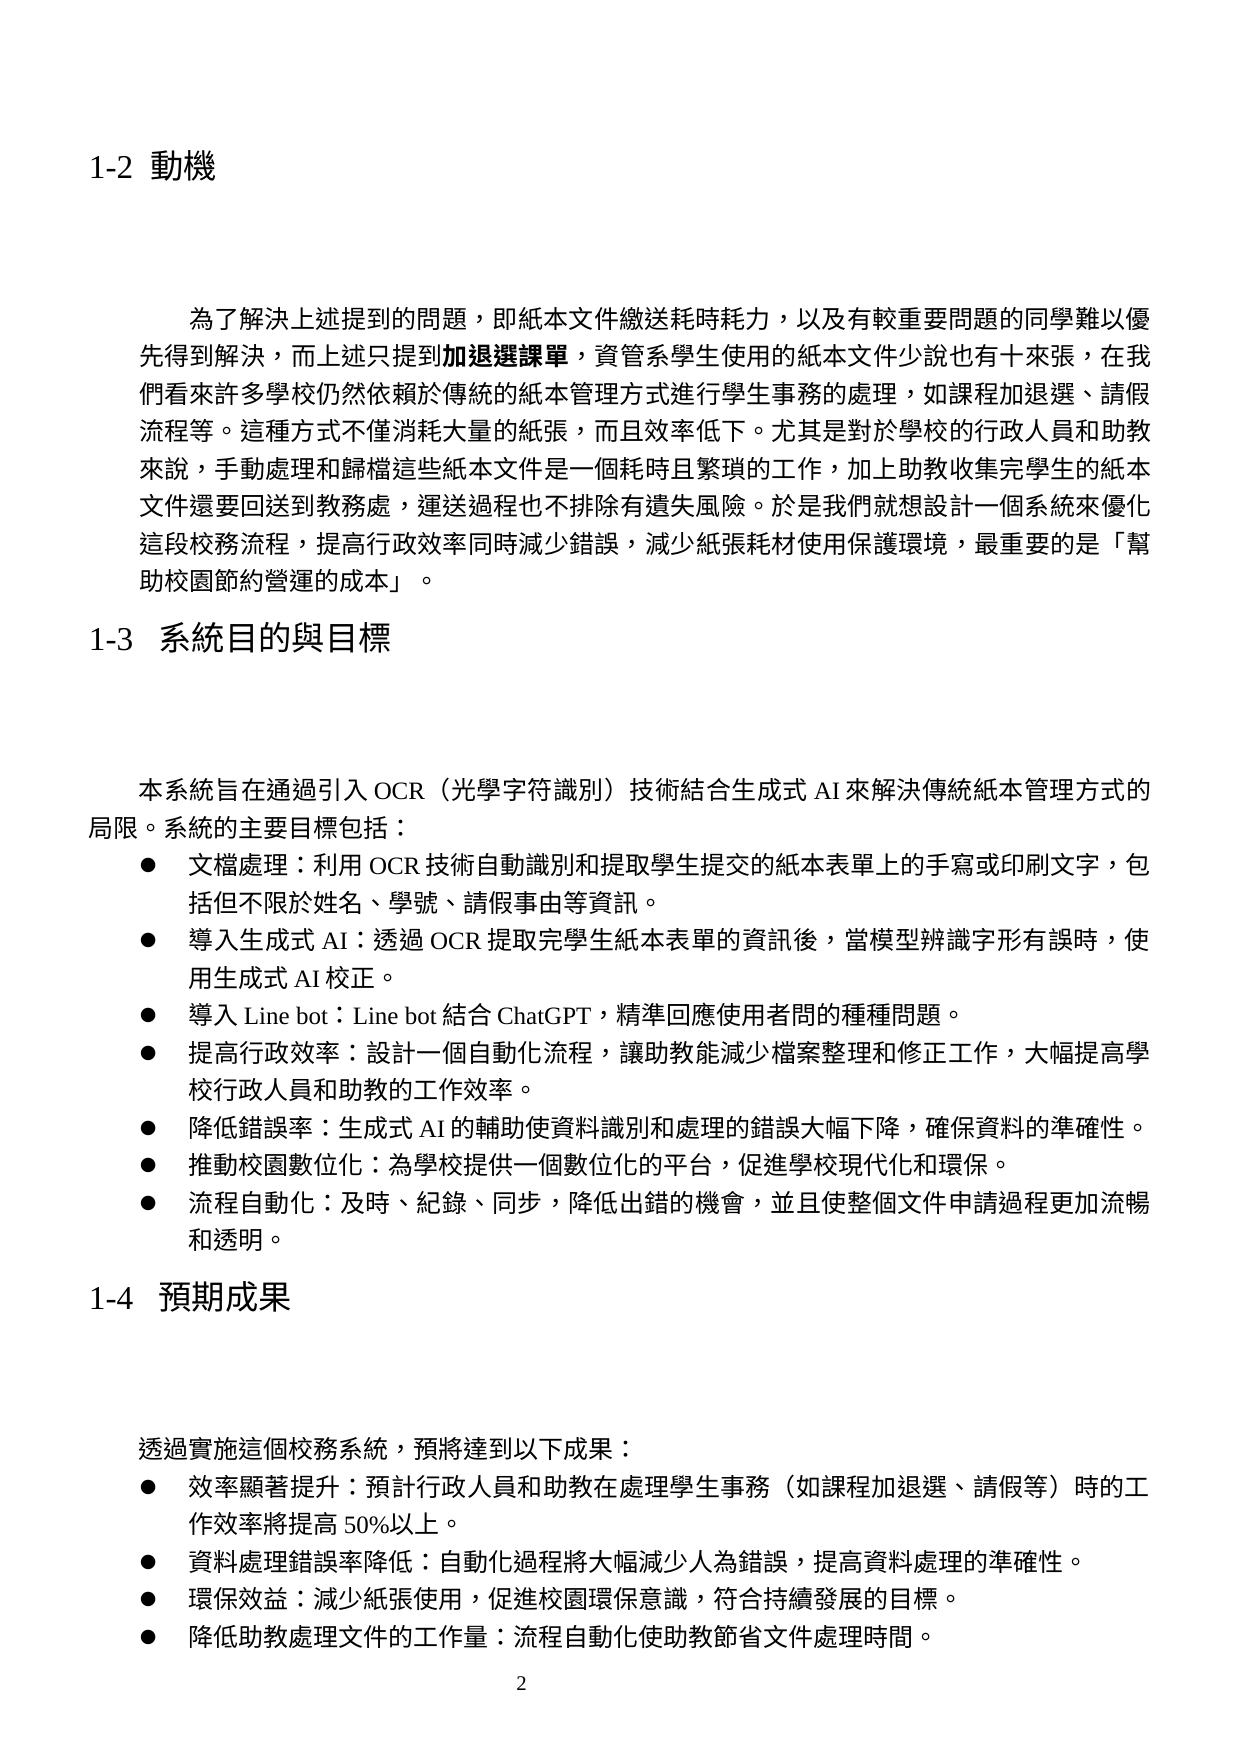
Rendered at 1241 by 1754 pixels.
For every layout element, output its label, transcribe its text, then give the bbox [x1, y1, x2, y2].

list 降低錯誤率：生成式AI的輔助使資料識別和處理的錯誤大幅下降，確保資料的準確性。 [139, 1107, 1152, 1145]
text 為了解決上述提到的問題，即紙本文件繳送耗時耗力，以及有較重要問題的同學難以優先得到解決，而上述只提到加退選課單，資管系學生使用的紙本文件少說也有十來張，在我們看來許多學校仍然依賴於傳統的紙本管理方式進行學生事務的處理，如課程加退選、請假流程等。這種方式不僅消耗大量的紙張，而且效率低下。尤其是對於學校的行政人員和助教來說，手動處理和歸檔這些紙本文件是一個耗時且繁瑣的工作，加上助教收集完學生的紙本文件還要回送到教務處，運送過程也不排除有遺失風險。於是我們就想設計一個系統來優化這段校務流程，提高行政效率同時減少錯誤，減少紙張耗材使用保護環境，最重要的是「幫助校園節約營運的成本」。 [139, 298, 1152, 598]
list 導入Line bot：Line bot結合ChatGPT，精準回應使用者問的種種問題。 [139, 995, 1152, 1032]
list 環保效益：減少紙張使用，促進校園環保意識，符合持續發展的目標。 [139, 1579, 1152, 1616]
subtitle 1-3 系統目的與目標 [89, 598, 1152, 673]
list 資料處理錯誤率降低：自動化過程將大幅減少人為錯誤，提高資料處理的準確性。 [139, 1541, 1152, 1579]
list 推動校園數位化：為學校提供一個數位化的平台，促進學校現代化和環保。 [139, 1145, 1152, 1182]
list 導入生成式AI：透過OCR提取完學生紙本表單的資訊後，當模型辨識字形有誤時，使用生成式AI校正。 [139, 920, 1152, 995]
list 文檔處理：利用OCR技術自動識別和提取學生提交的紙本表單上的手寫或印刷文字，包括但不限於姓名、學號、請假事由等資訊。 [139, 845, 1152, 920]
text 本系統旨在通過引入OCR（光學字符識別）技術結合生成式AI來解決傳統紙本管理方式的局限。系統的主要目標包括： [89, 770, 1152, 845]
text 透過實施這個校務系統，預將達到以下成果： [89, 1429, 1152, 1466]
subtitle 1-4 預期成果 [89, 1257, 1152, 1332]
list 流程自動化：及時、紀錄、同步，降低出錯的機會，並且使整個文件申請過程更加流暢和透明。 [139, 1182, 1152, 1257]
subtitle 1-2 動機 [89, 127, 1152, 202]
list 降低助教處理文件的工作量：流程自動化使助教節省文件處理時間。 [139, 1616, 1152, 1654]
list 效率顯著提升：預計行政人員和助教在處理學生事務（如課程加退選、請假等）時的工作效率將提高50%以上。 [139, 1466, 1152, 1541]
list 提高行政效率：設計一個自動化流程，讓助教能減少檔案整理和修正工作，大幅提高學校行政人員和助教的工作效率。 [139, 1032, 1152, 1107]
